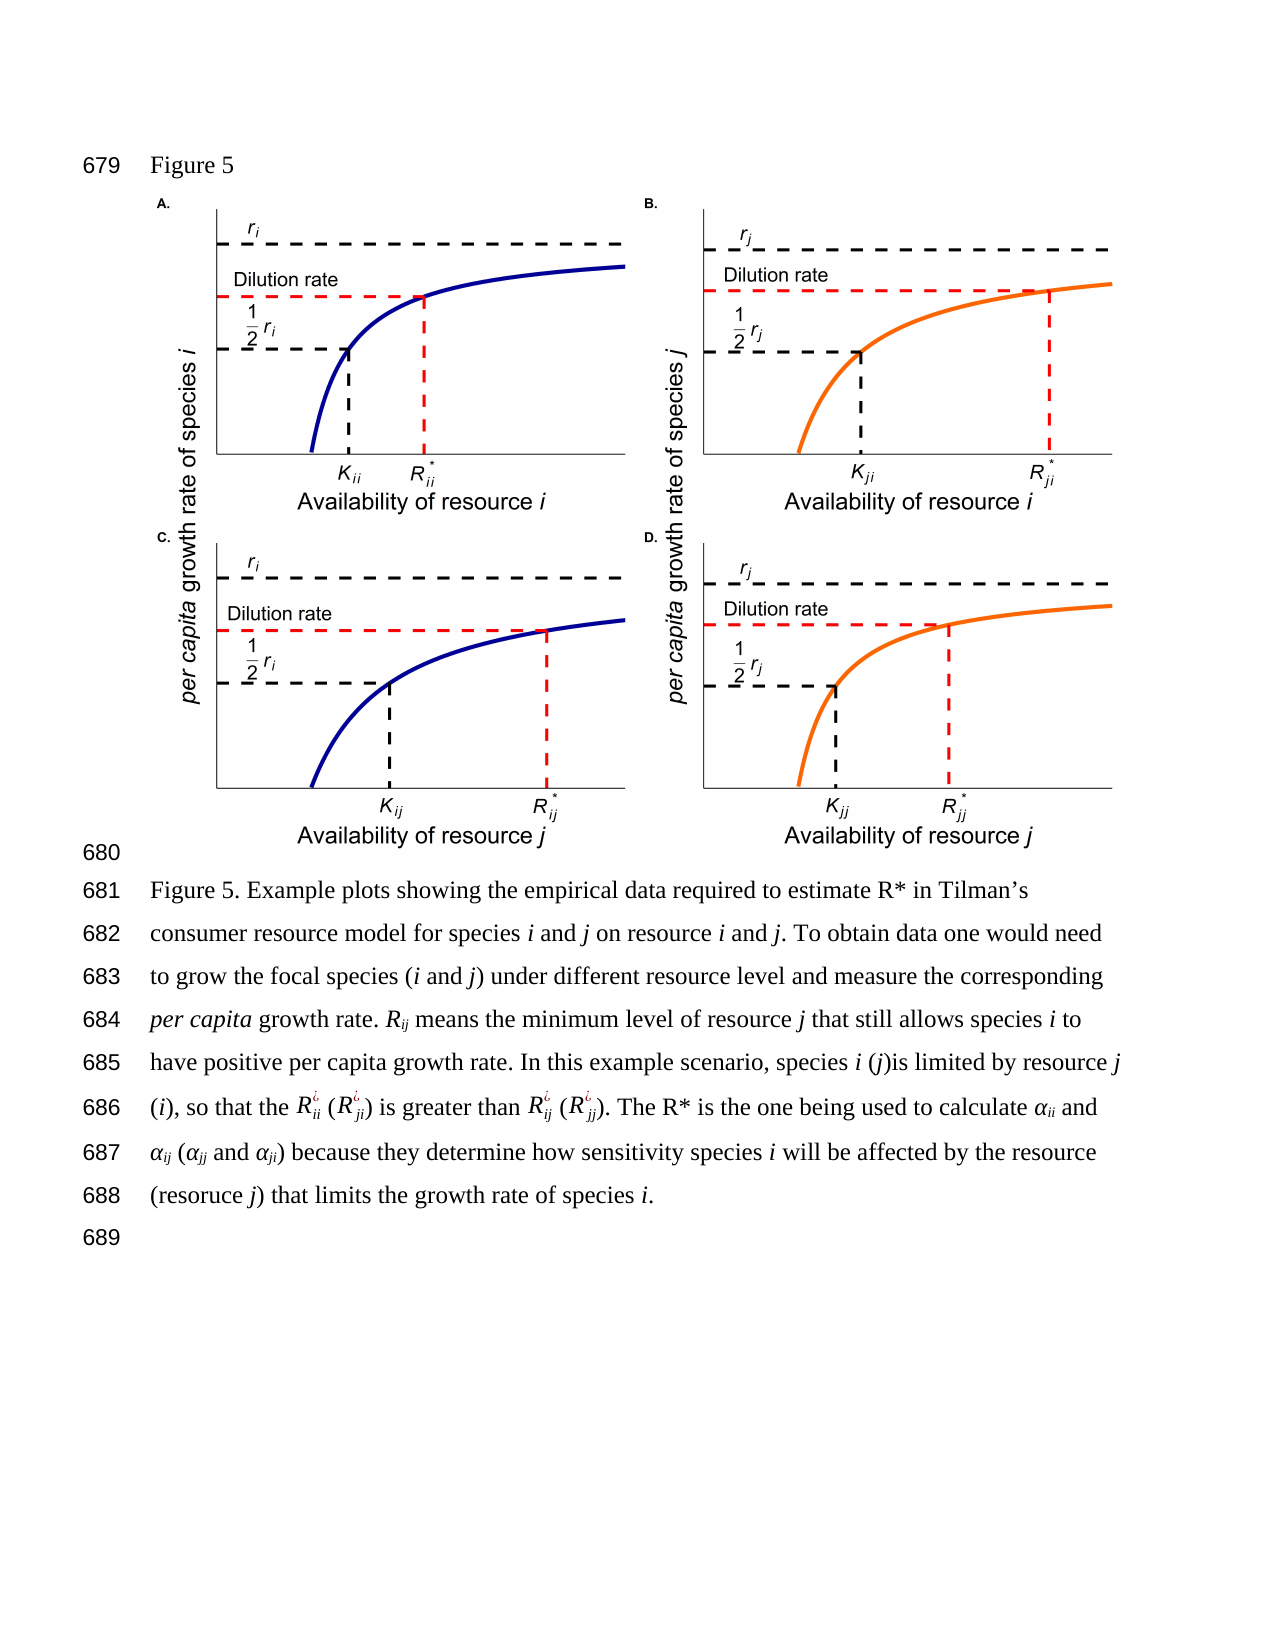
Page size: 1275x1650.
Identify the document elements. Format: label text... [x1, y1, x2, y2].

text Figure 5. Example plots showing the empirical data required to estimate R* in Tilman’s consumer resource model for species i and j on resource i and j. To obtain data one would need to grow the focal species (i and j) under different resource level and measure the corresponding per capita growth rate. Rij means the minimum level of resource j that still allows species i to have positive per capita growth rate. In this example scenario, species i (j)is limited by resource j (i), so that the () is greater than (). The R* is the one being used to calculate αii and αij (αjj and αji) because they determine how sensitivity species i will be affected by the resource (resoruce j) that limits the growth rate of species i. [150, 875, 1125, 1209]
text Figure 5 [150, 150, 1125, 179]
picture [150, 193, 1124, 861]
